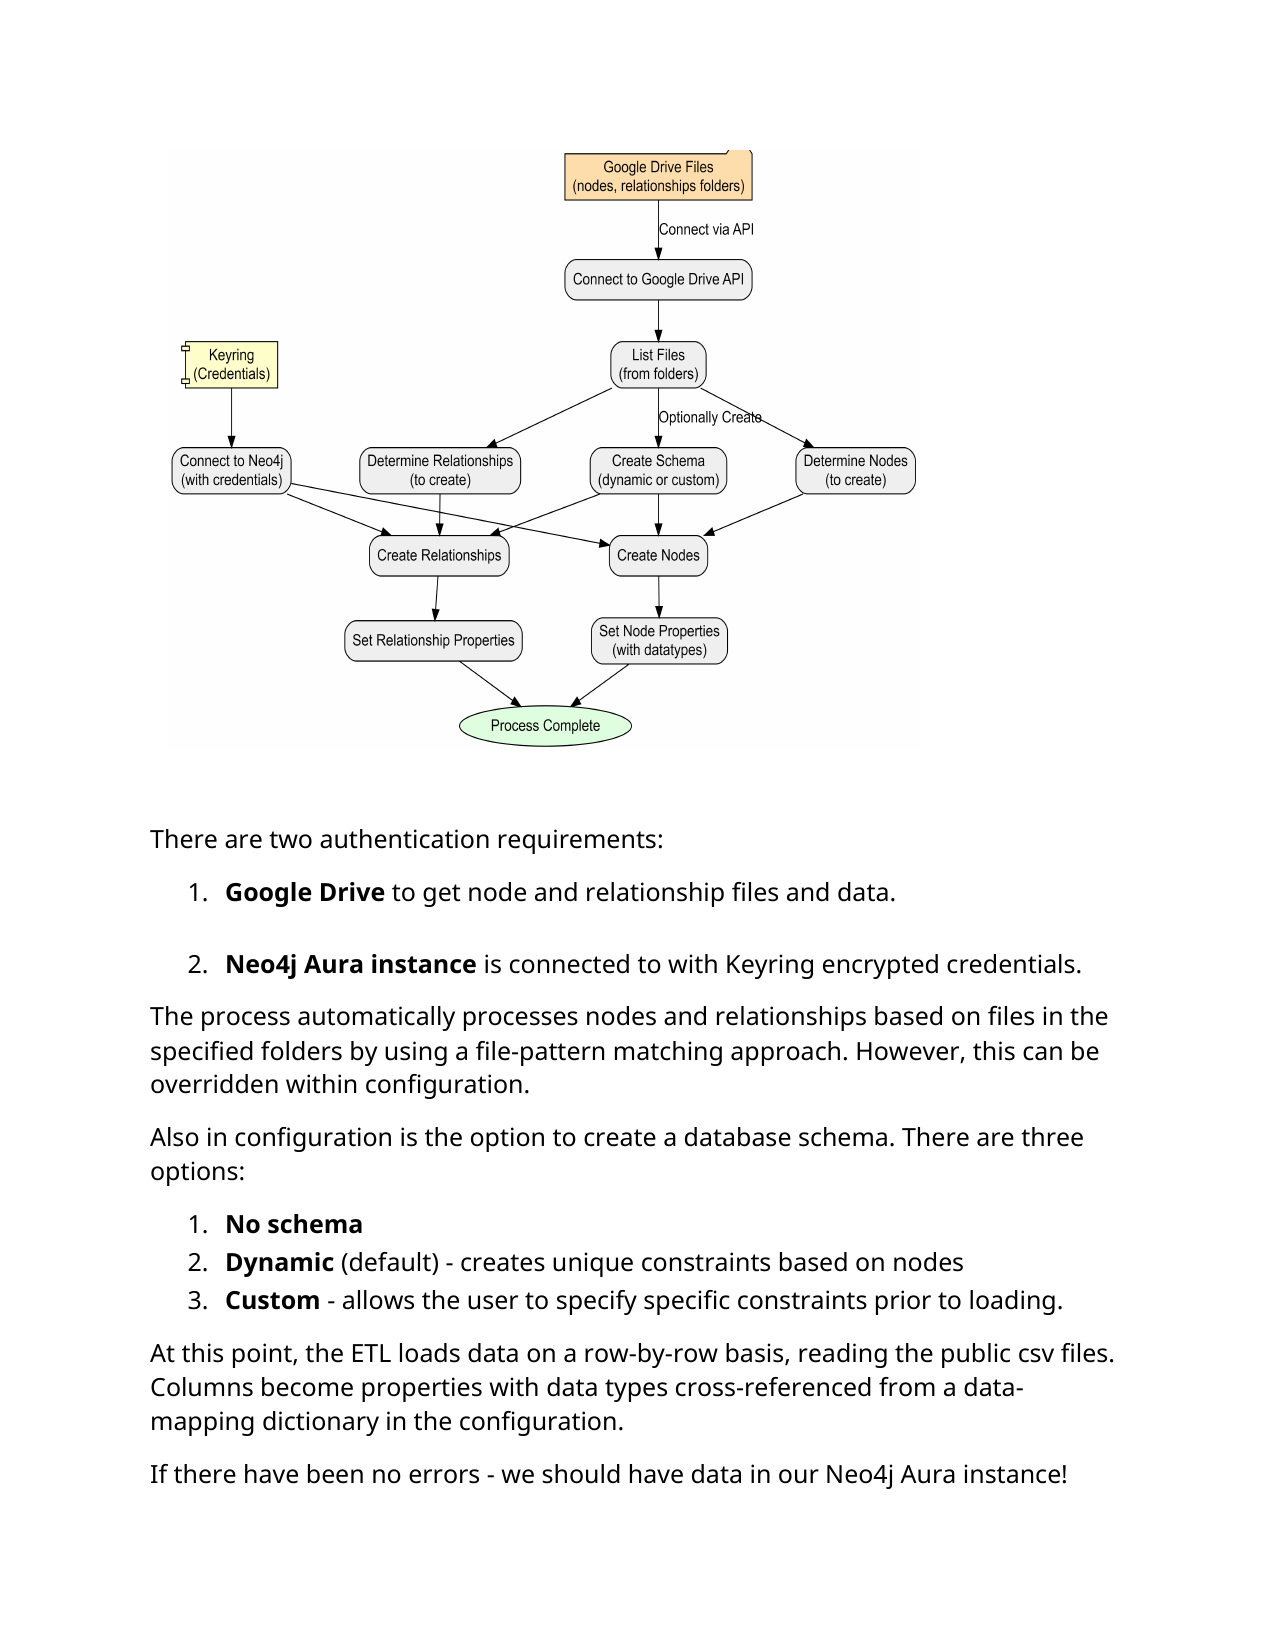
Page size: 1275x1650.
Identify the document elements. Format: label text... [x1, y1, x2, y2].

list Custom - allows the user to specify specific constraints prior to loading. [187, 1282, 1125, 1317]
picture [168, 150, 919, 750]
list Neo4j Aura instance is connected to with Keyring encrypted credentials. [187, 946, 1125, 980]
text If there have been no errors - we should have data in our Neo4j Aura instance! [150, 1456, 1125, 1490]
text There are two authentication requirements: [150, 822, 1125, 856]
text Also in configuration is the option to create a database schema. There are three options: [150, 1120, 1125, 1188]
text At this point, the ETL loads data on a row-by-row basis, reading the public csv files. Columns become properties with data types cross-referenced from a data-mapping dictionary in the configuration. [150, 1335, 1125, 1437]
list No schema [187, 1207, 1125, 1241]
list Google Drive to get node and relationship files and data. [187, 874, 1125, 942]
text The process automatically processes nodes and relationships based on files in the specified folders by using a file-pattern matching approach. However, this can be overridden within configuration. [150, 999, 1125, 1101]
list Dynamic (default) - creates unique constraints based on nodes [187, 1245, 1125, 1279]
